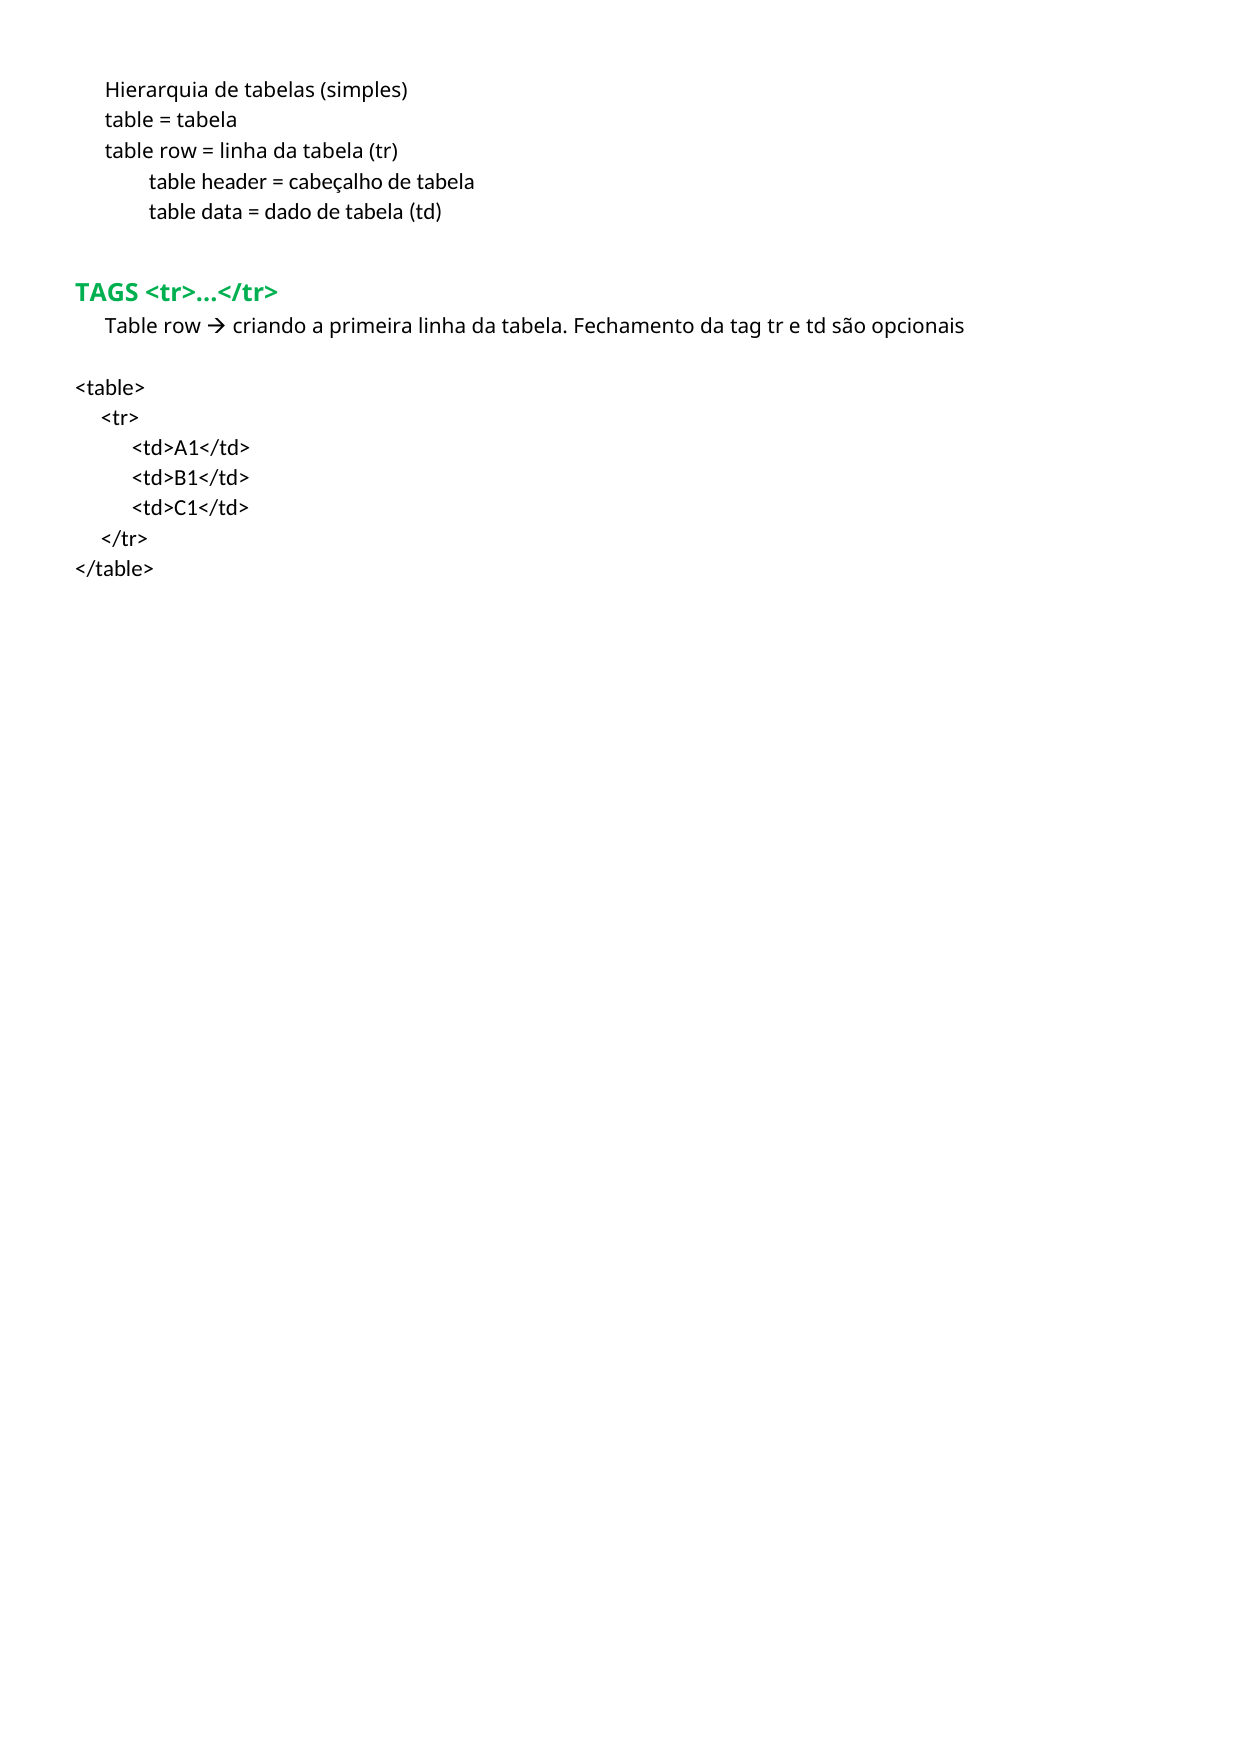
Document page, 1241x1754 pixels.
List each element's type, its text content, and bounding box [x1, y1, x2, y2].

text table header = cabeçalho de tabela [75, 167, 1165, 195]
text </tr> [75, 524, 1165, 552]
text Table row criando a primeira linha da tabela. Fechamento da tag tr e td são opcionais [75, 311, 1165, 340]
text table = tabela [75, 106, 1165, 134]
text <table> [75, 373, 1165, 401]
text table row = linha da tabela (tr) [75, 136, 1165, 165]
text <tr> [75, 403, 1165, 431]
subtitle TAGS <tr>...</tr> [75, 274, 1165, 309]
text </table> [75, 554, 1165, 582]
text <td>A1</td> [75, 433, 1165, 461]
text <td>C1</td> [75, 493, 1165, 521]
text <td>B1</td> [75, 463, 1165, 491]
text Hierarquia de tabelas (simples) [75, 75, 1165, 103]
text table data = dado de tabela (td) [75, 197, 1165, 225]
